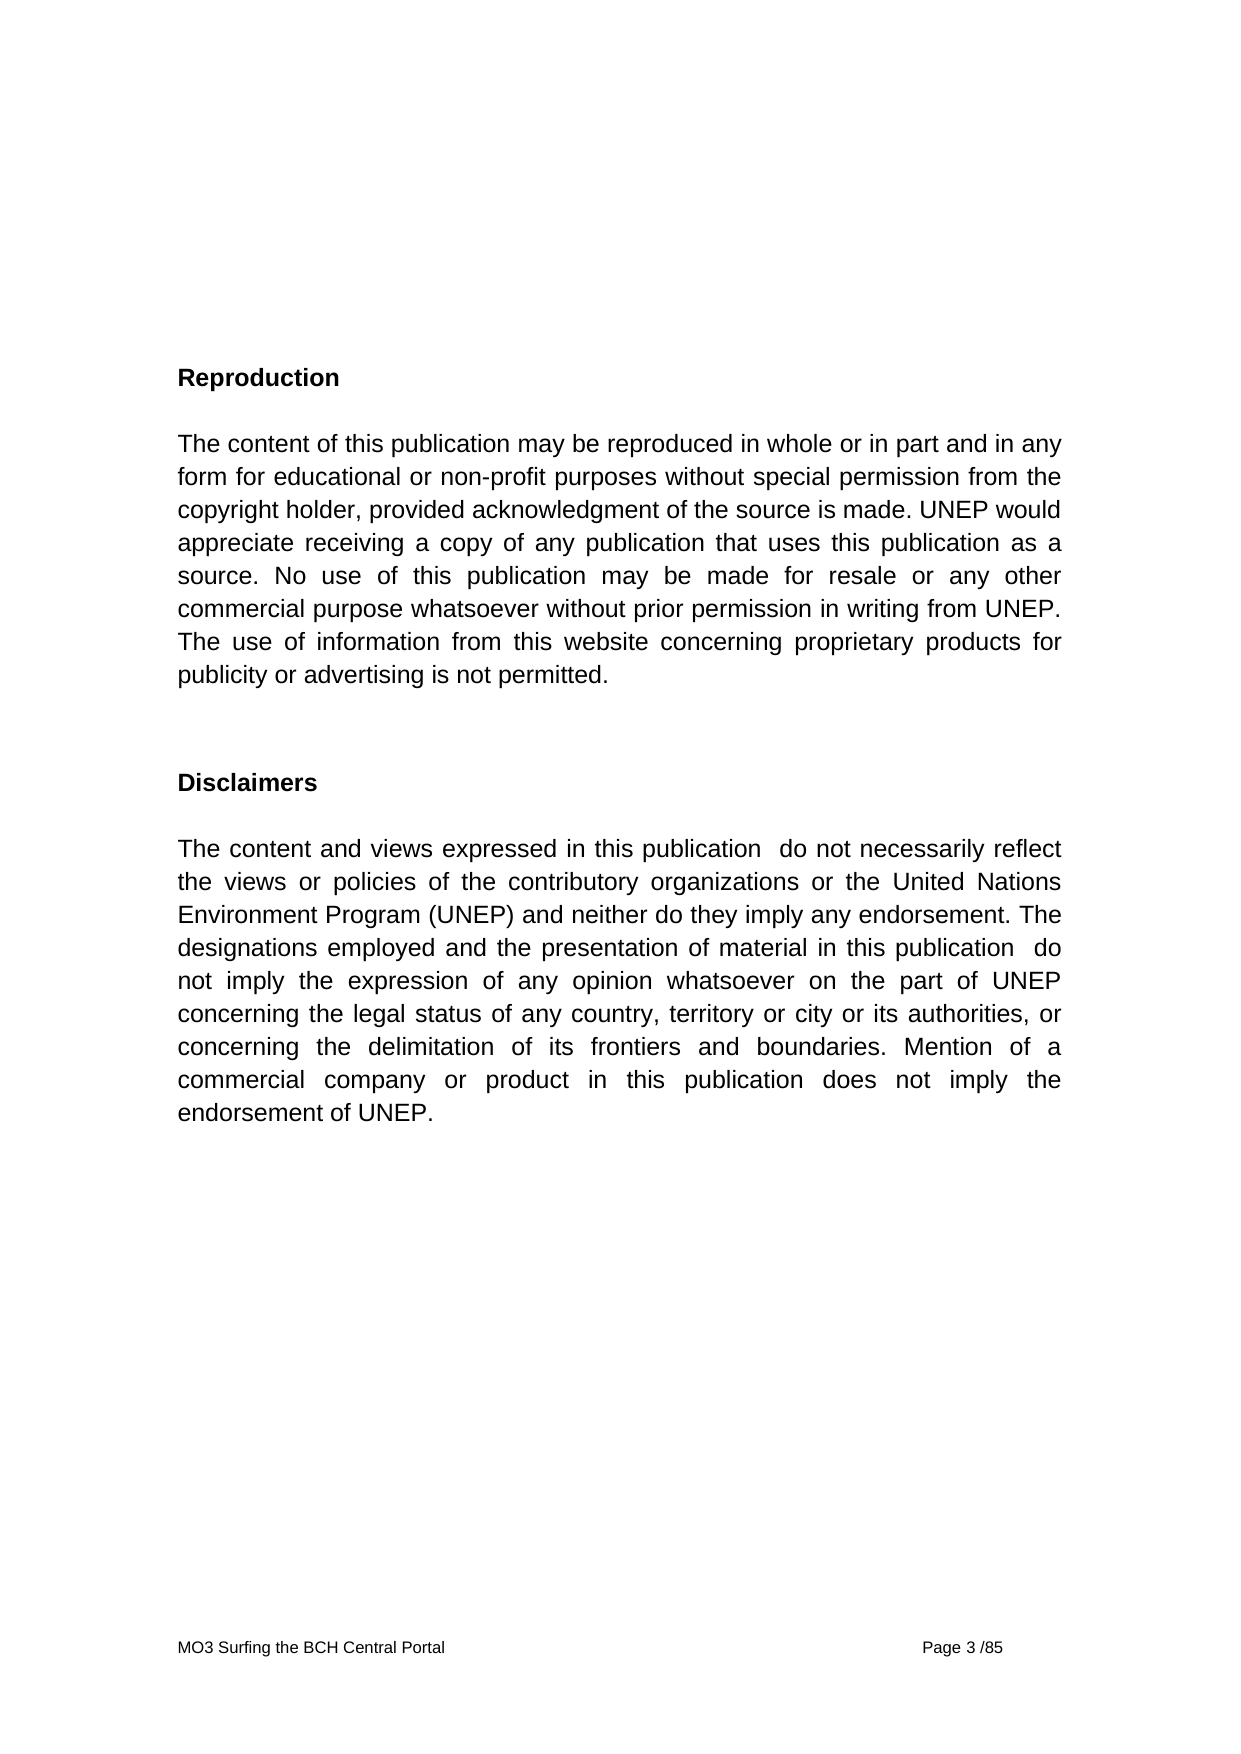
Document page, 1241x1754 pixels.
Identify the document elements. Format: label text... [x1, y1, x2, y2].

text Reproduction The content of this publication may be reproduced in whole or in part and in any form for educational or non-profit purposes without special permission from the copyright holder, provided acknowledgment of the source is made. UNEP would appreciate receiving a copy of any publication that uses this publication as a source. No use of this publication may be made for resale or any other commercial purpose whatsoever without prior permission in writing from UNEP. The use of information from this website concerning proprietary products for publicity or advertising is not permitted. [177, 363, 1063, 689]
text Disclaimers The content and views expressed in this publication do not necessarily reflect the views or policies of the contributory organizations or the United Nations Environment Program (UNEP) and neither do they imply any endorsement. The designations employed and the presentation of material in this publication do not imply the expression of any opinion whatsoever on the part of UNEP concerning the legal status of any country, territory or city or its authorities, or concerning the delimitation of its frontiers and boundaries. Mention of a commercial company or product in this publication does not imply the endorsement of UNEP. [177, 768, 1063, 1127]
